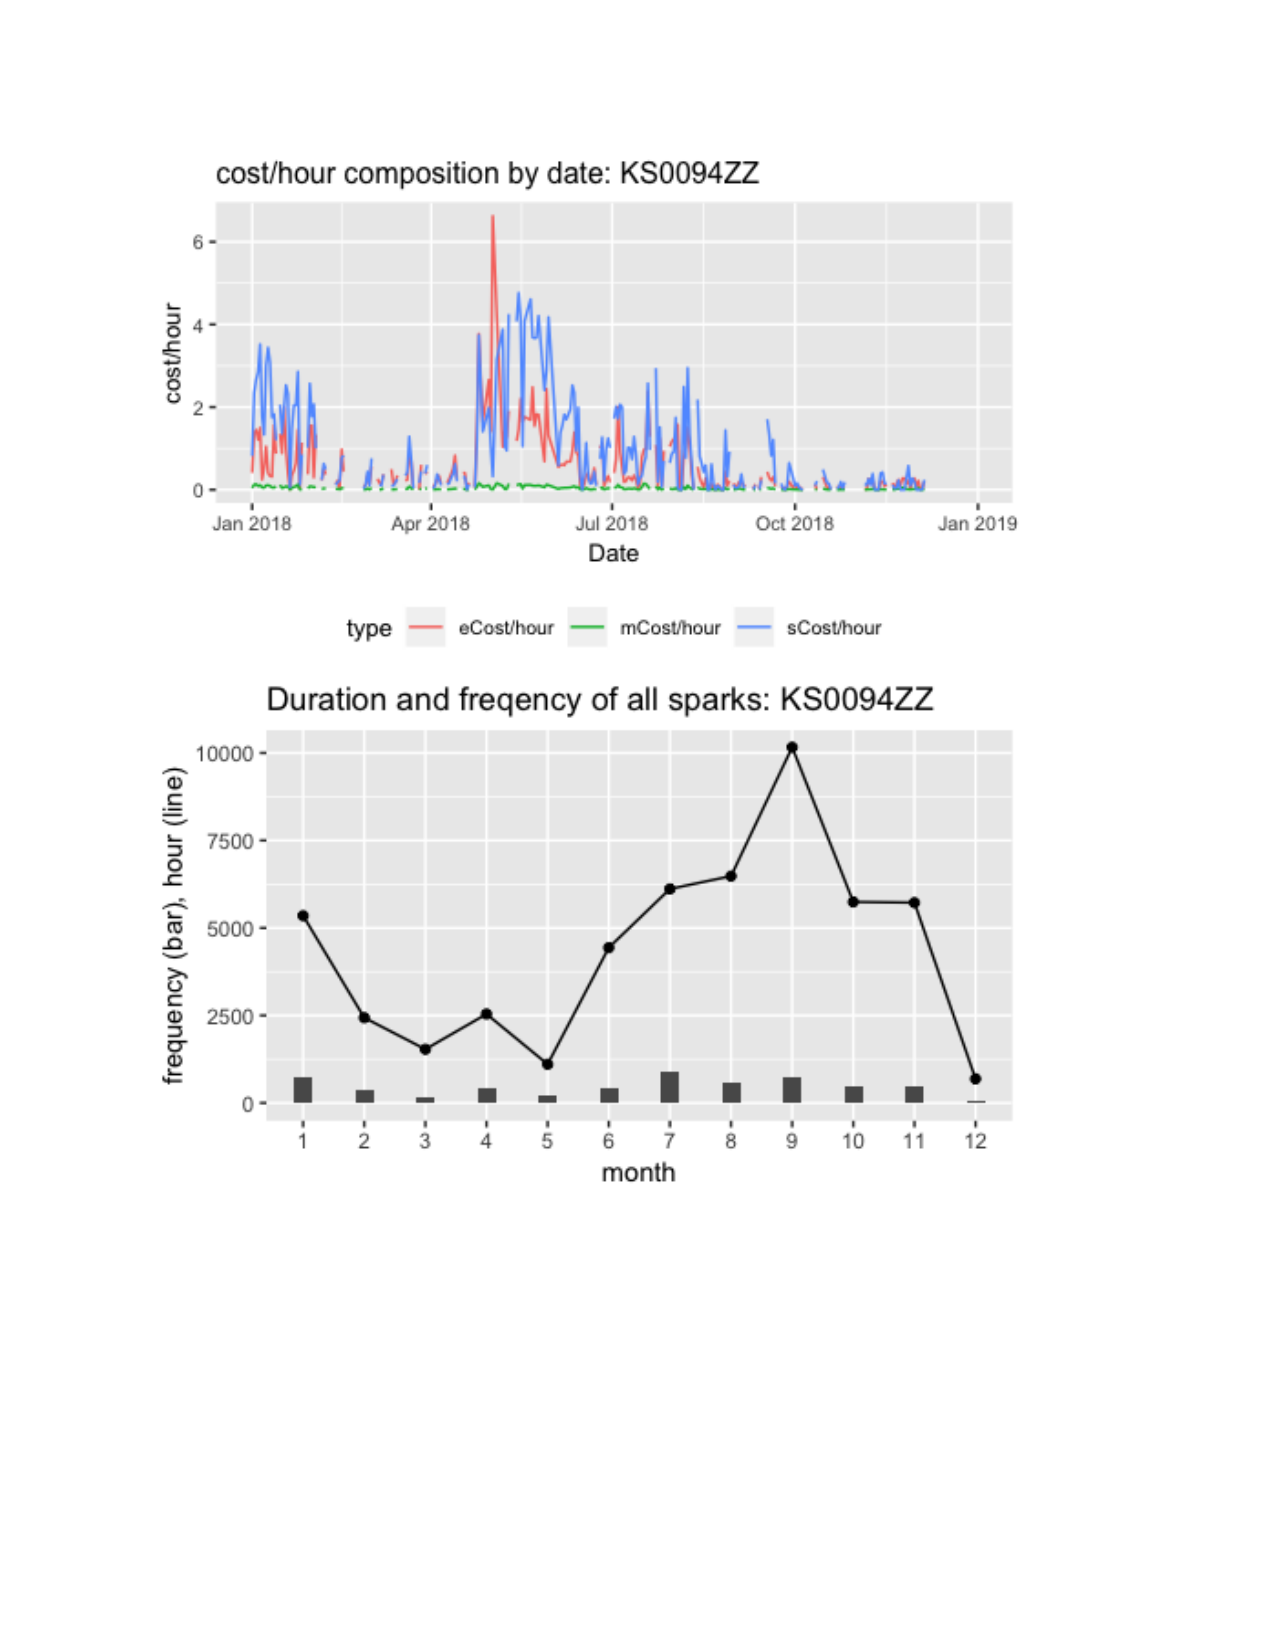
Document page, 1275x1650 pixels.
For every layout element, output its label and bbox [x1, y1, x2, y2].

picture [150, 150, 1025, 1200]
